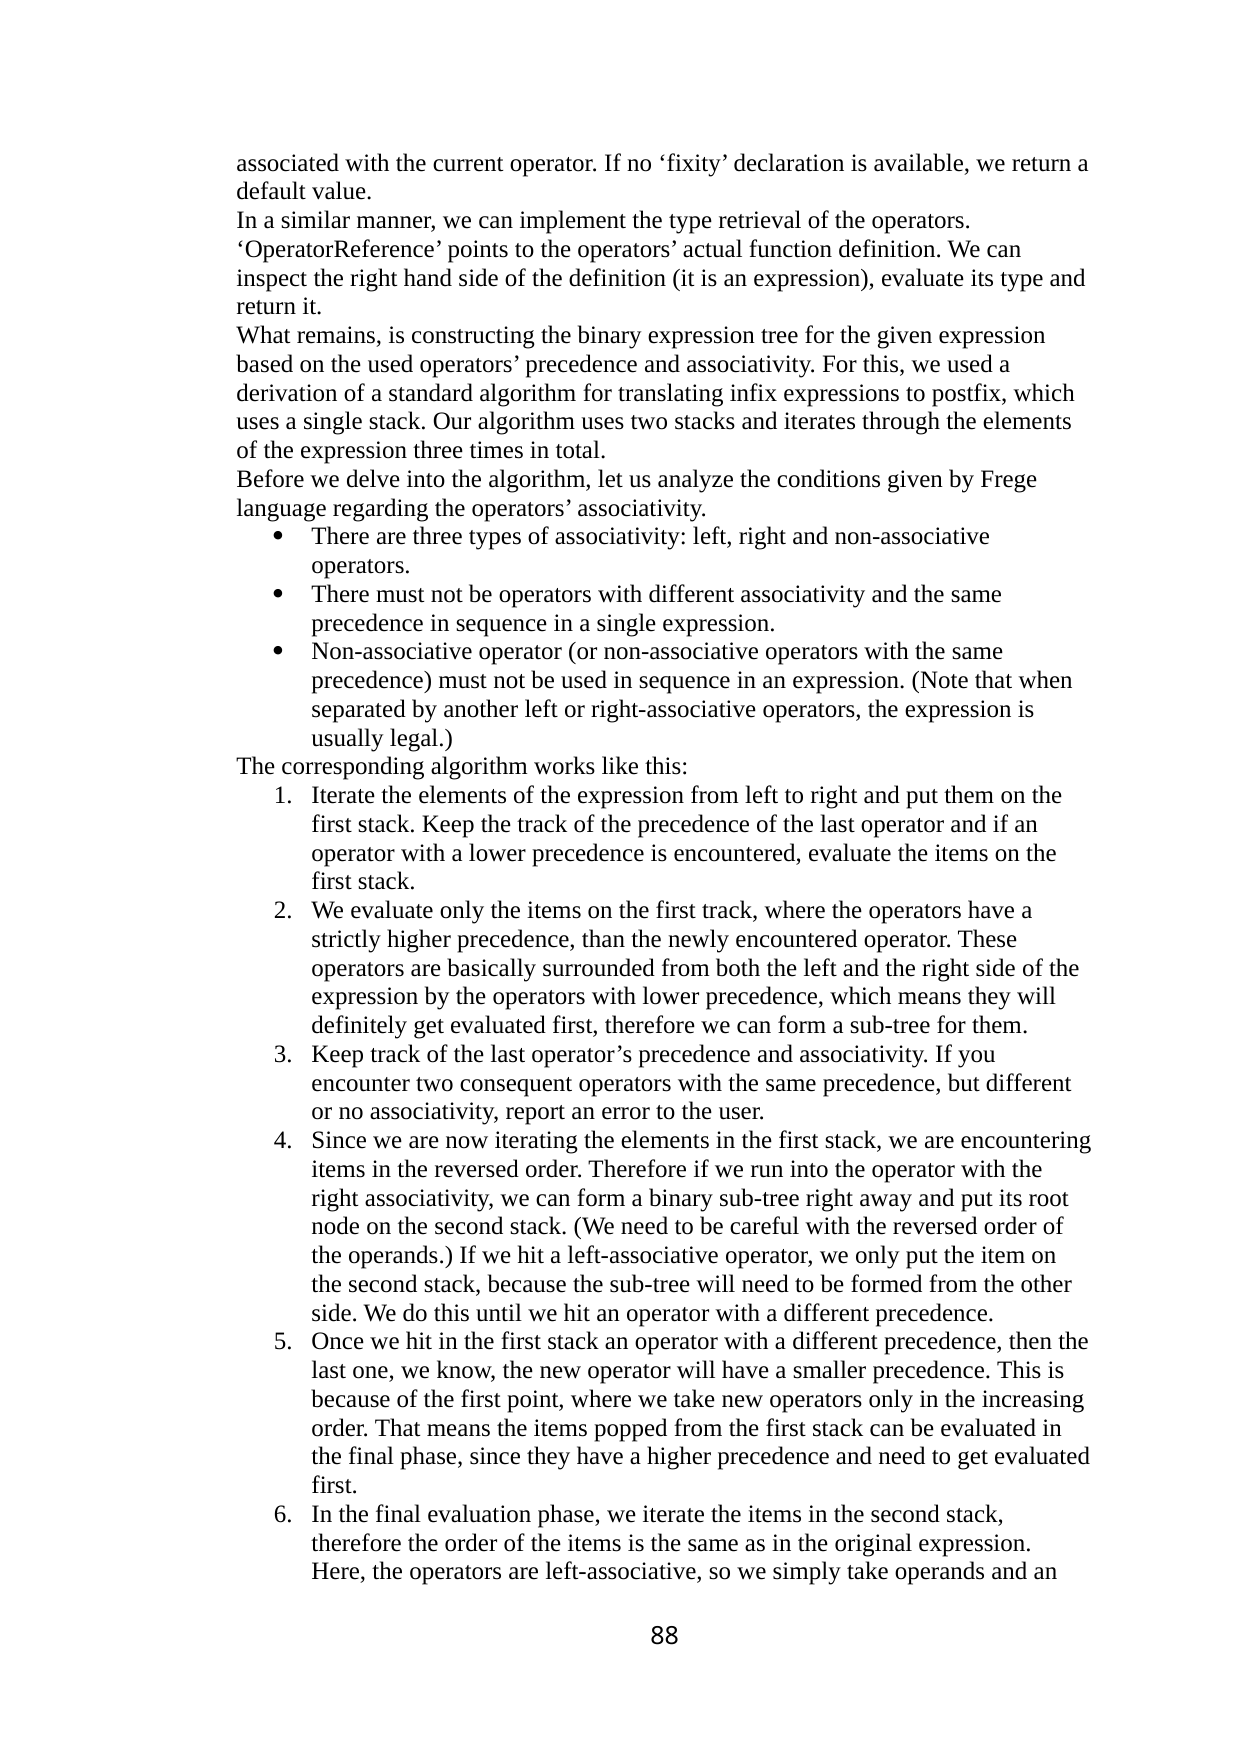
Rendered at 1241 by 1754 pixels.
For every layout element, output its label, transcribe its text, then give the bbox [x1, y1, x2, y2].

list Since we are now iterating the elements in the first stack, we are encountering items in the reversed order. Therefore if we run into the operator with the right associativity, we can form a binary sub-tree right away and put its root node on the second stack. (We need to be careful with the reversed order of the operands.) If we hit a left-associative operator, we only put the item on the second stack, because the sub-tree will need to be formed from the other side. We do this until we hit an operator with a different precedence. [274, 1125, 1092, 1326]
list Iterate the elements of the expression from left to right and put them on the first stack. Keep the track of the precedence of the last operator and if an operator with a lower precedence is encountered, evaluate the items on the first stack. [274, 780, 1092, 895]
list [274, 1499, 1092, 1585]
list Non-associative operator (or non-associative operators with the same precedence) must not be used in sequence in an expression. (Note that when separated by another left or right-associative operators, the expression is usually legal.) [274, 636, 1092, 751]
list We evaluate only the items on the first track, where the operators have a strictly higher precedence, than the newly encountered operator. These operators are basically surrounded from both the left and the right side of the expression by the operators with lower precedence, which means they will definitely get evaluated first, therefore we can form a sub-tree for them. [274, 895, 1092, 1039]
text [236, 148, 1092, 205]
list Once we hit in the first stack an operator with a different precedence, then the last one, we know, the new operator will have a smaller precedence. This is because of the first point, where we take new operators only in the increasing order. That means the items popped from the first stack can be evaluated in the final phase, since they have a higher precedence and need to get evaluated first. [274, 1326, 1092, 1499]
list Keep track of the last operator’s precedence and associativity. If you encounter two consequent operators with the same precedence, but different or no associativity, report an error to the user. [274, 1039, 1092, 1125]
text What remains, is constructing the binary expression tree for the given expression based on the used operators’ precedence and associativity. For this, we used a derivation of a standard algorithm for translating infix expressions to postfix, which uses a single stack. Our algorithm uses two stacks and iterates through the elements of the expression three times in total. [236, 320, 1092, 464]
text The corresponding algorithm works like this: [236, 751, 1092, 780]
list There must not be operators with different associativity and the same precedence in sequence in a single expression. [274, 579, 1092, 636]
text In a similar manner, we can implement the type retrieval of the operators. ‘OperatorReference’ points to the operators’ actual function definition. We can inspect the right hand side of the definition (it is an expression), evaluate its type and return it. [236, 205, 1092, 320]
text Before we delve into the algorithm, let us analyze the conditions given by Frege language regarding the operators’ associativity. [236, 464, 1092, 521]
list There are three types of associativity: left, right and non-associative operators. [274, 521, 1092, 579]
